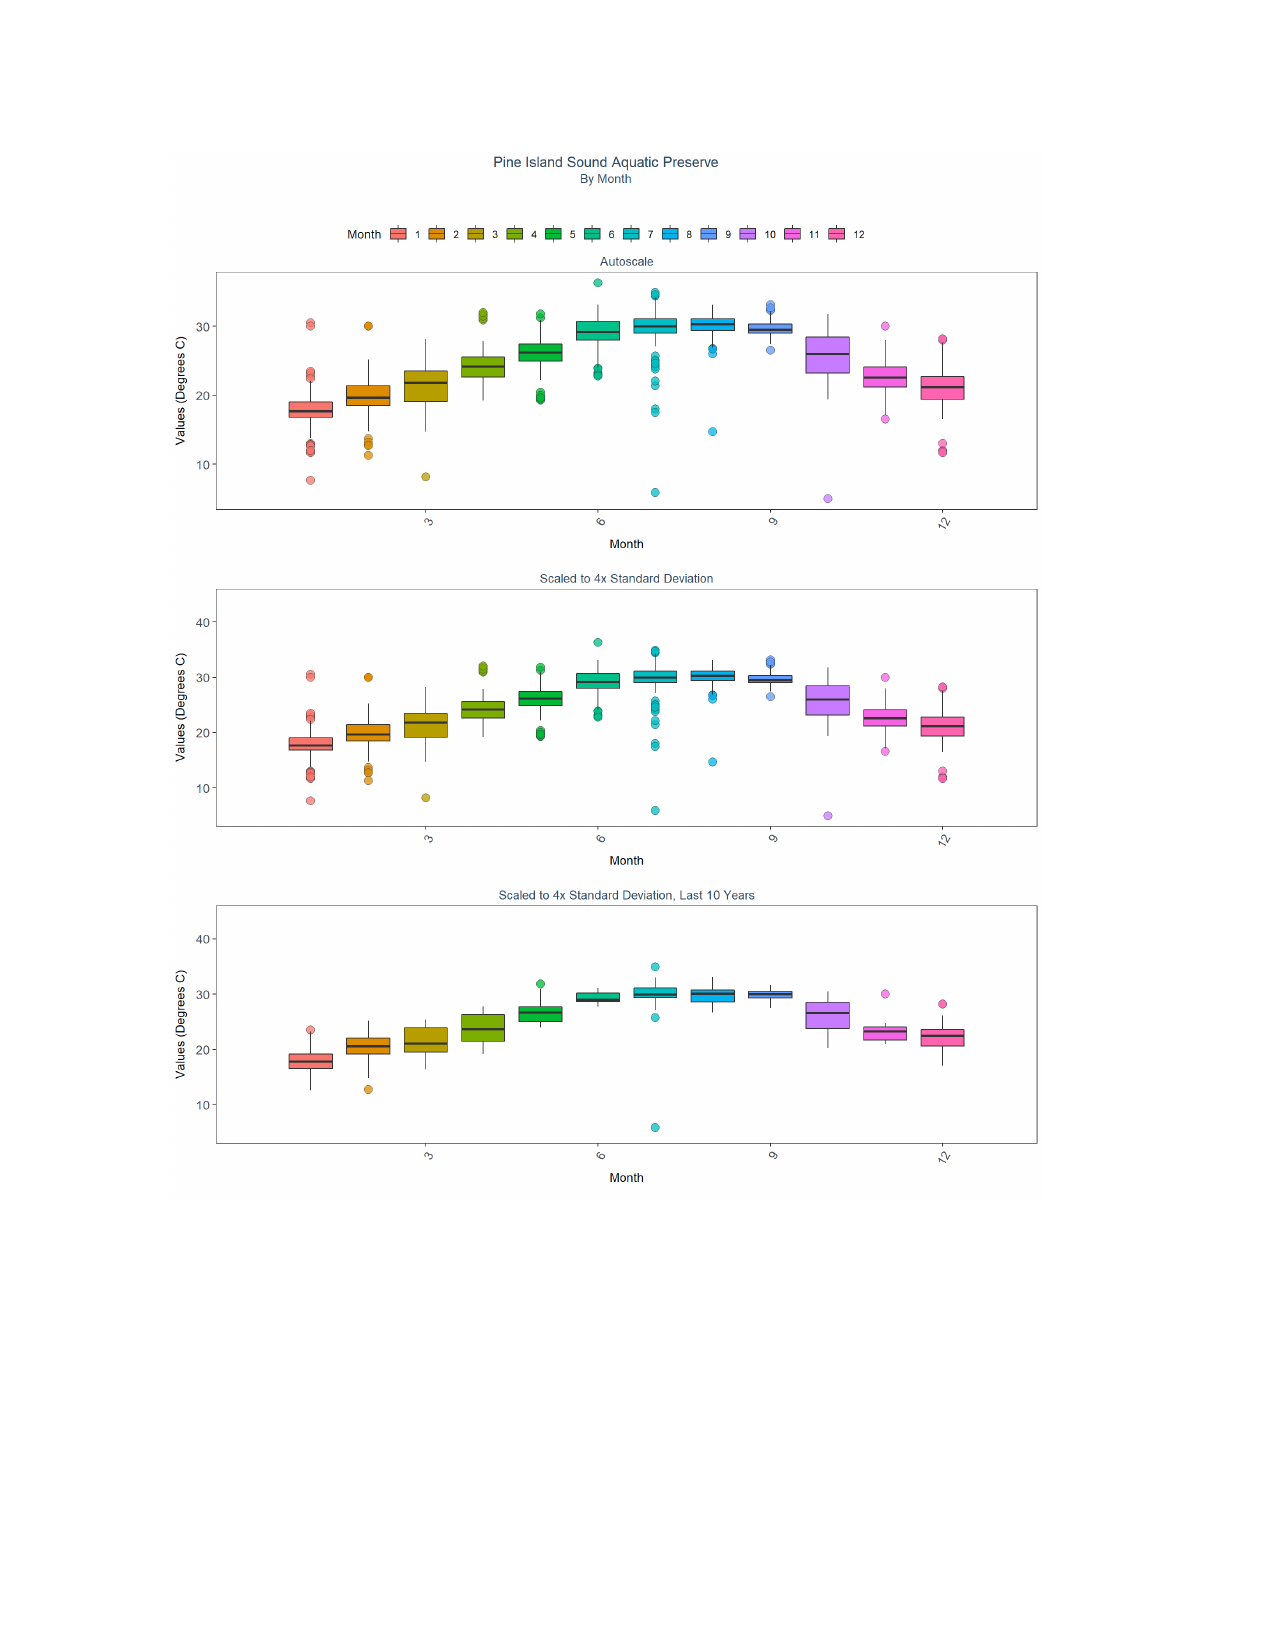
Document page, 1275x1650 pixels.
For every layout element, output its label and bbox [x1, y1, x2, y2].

picture [168, 150, 1044, 1200]
